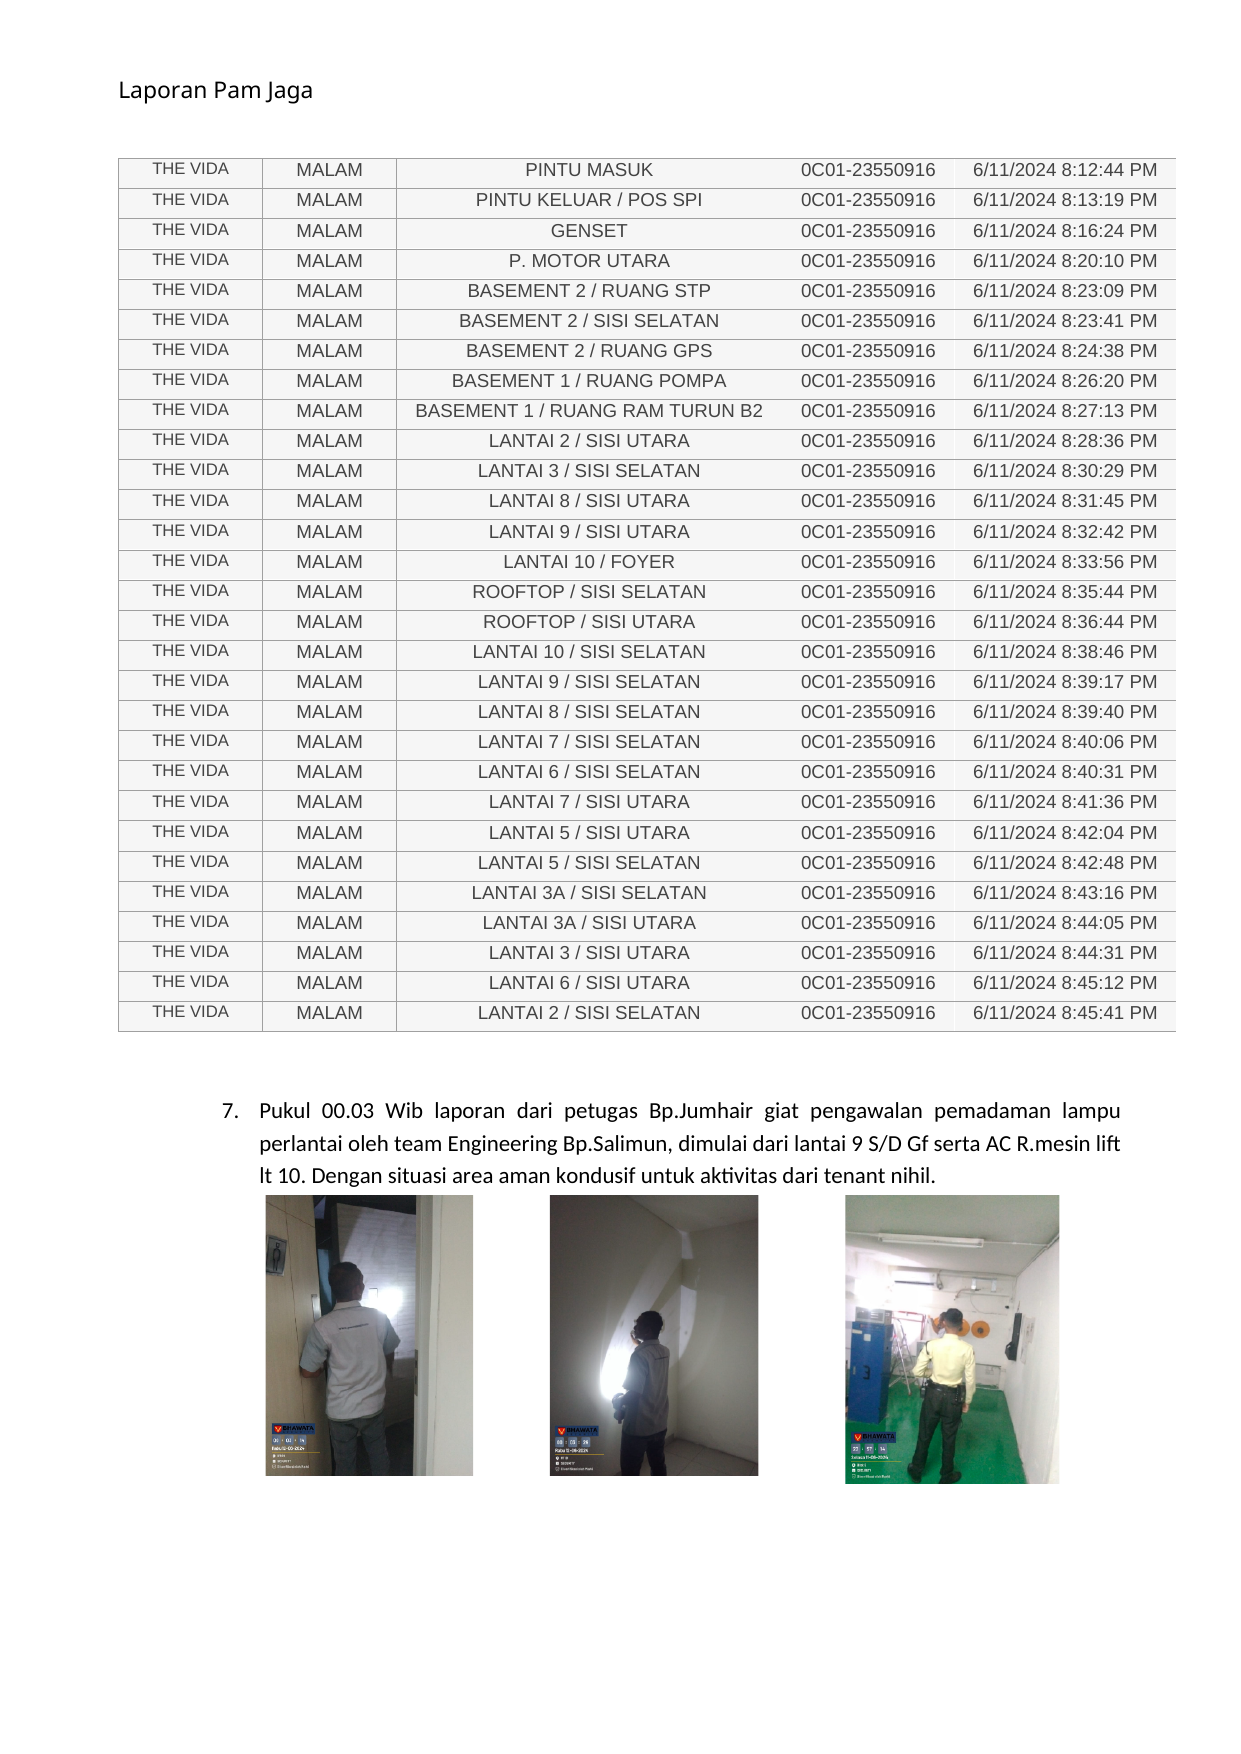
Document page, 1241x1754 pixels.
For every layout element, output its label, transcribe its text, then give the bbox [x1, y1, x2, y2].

table_cell BASEMENT 1 / RUANG RAM TURUN B2 [397, 400, 781, 429]
table_cell 0C01-23550916 [781, 340, 954, 369]
table_cell MALAM [263, 821, 396, 851]
table_cell 0C01-23550916 [781, 671, 954, 700]
table_cell 0C01-23550916 [781, 490, 954, 519]
table_cell 0C01-23550916 [781, 400, 954, 429]
table_cell LANTAI 8 / SISI UTARA [397, 490, 781, 519]
table_cell P. MOTOR UTARA [397, 250, 781, 278]
table_cell MALAM [263, 1002, 396, 1031]
table_cell THE VIDA [119, 520, 262, 549]
table_cell MALAM [263, 520, 396, 549]
table_cell 0C01-23550916 [781, 791, 954, 820]
table_cell THE VIDA [119, 490, 262, 519]
table_cell 0C01-23550916 [781, 1002, 954, 1031]
table_cell MALAM [263, 791, 396, 820]
table_cell THE VIDA [119, 310, 262, 339]
table_cell LANTAI 7 / SISI UTARA [397, 791, 781, 820]
table_cell MALAM [263, 761, 396, 790]
table_cell 6/11/2024 8:44:05 PM [955, 912, 1176, 941]
table_cell 0C01-23550916 [781, 520, 954, 549]
table_cell 6/11/2024 8:45:12 PM [955, 972, 1176, 1001]
table_cell BASEMENT 2 / RUANG GPS [397, 340, 781, 369]
table_cell THE VIDA [119, 882, 262, 911]
table_cell 6/11/2024 8:35:44 PM [955, 581, 1176, 610]
picture [265, 1195, 474, 1477]
table_cell 0C01-23550916 [781, 912, 954, 941]
table_header MALAM [263, 159, 396, 188]
table_cell BASEMENT 2 / RUANG STP [397, 280, 781, 309]
table_cell THE VIDA [119, 340, 262, 369]
table_cell MALAM [263, 581, 396, 610]
table_cell THE VIDA [119, 581, 262, 610]
table_cell MALAM [263, 882, 396, 911]
table_cell THE VIDA [119, 761, 262, 790]
table_cell ROOFTOP / SISI SELATAN [397, 581, 781, 610]
table_cell 6/11/2024 8:32:42 PM [955, 520, 1176, 549]
table_cell 6/11/2024 8:26:20 PM [955, 370, 1176, 399]
table_cell LANTAI 7 / SISI SELATAN [397, 731, 781, 760]
table_cell GENSET [397, 219, 781, 248]
table_cell 0C01-23550916 [781, 701, 954, 730]
table_cell 6/11/2024 8:16:24 PM [955, 219, 1176, 248]
table_cell LANTAI 10 / FOYER [397, 551, 781, 579]
table_cell THE VIDA [119, 189, 262, 218]
table_cell MALAM [263, 310, 396, 339]
table_cell 6/11/2024 8:13:19 PM [955, 189, 1176, 218]
table_cell 0C01-23550916 [781, 280, 954, 309]
table_cell 0C01-23550916 [781, 611, 954, 640]
table_cell 6/11/2024 8:44:31 PM [955, 942, 1176, 971]
table_cell 0C01-23550916 [781, 731, 954, 760]
table_cell MALAM [263, 912, 396, 941]
table_cell MALAM [263, 551, 396, 579]
table_header 0C01-23550916 [781, 159, 954, 188]
table_cell LANTAI 6 / SISI SELATAN [397, 761, 781, 790]
table_cell 0C01-23550916 [781, 581, 954, 610]
table_cell THE VIDA [119, 1002, 262, 1031]
table_cell MALAM [263, 731, 396, 760]
table_cell 0C01-23550916 [781, 882, 954, 911]
table_cell LANTAI 2 / SISI UTARA [397, 430, 781, 459]
table_cell THE VIDA [119, 852, 262, 881]
table_cell MALAM [263, 340, 396, 369]
table_cell THE VIDA [119, 370, 262, 399]
table_cell THE VIDA [119, 791, 262, 820]
table_cell THE VIDA [119, 671, 262, 700]
table_cell 6/11/2024 8:23:09 PM [955, 280, 1176, 309]
table_cell 6/11/2024 8:27:13 PM [955, 400, 1176, 429]
table_cell MALAM [263, 671, 396, 700]
table_cell 6/11/2024 8:38:46 PM [955, 641, 1176, 670]
table_cell 0C01-23550916 [781, 551, 954, 579]
table_cell 6/11/2024 8:42:04 PM [955, 821, 1176, 851]
table_cell 0C01-23550916 [781, 370, 954, 399]
table_cell MALAM [263, 972, 396, 1001]
table_cell 6/11/2024 8:39:40 PM [955, 701, 1176, 730]
table_cell 6/11/2024 8:40:06 PM [955, 731, 1176, 760]
table_cell 0C01-23550916 [781, 219, 954, 248]
table_cell BASEMENT 2 / SISI SELATAN [397, 310, 781, 339]
table_cell 0C01-23550916 [781, 852, 954, 881]
table_cell 0C01-23550916 [781, 821, 954, 851]
table_cell PINTU KELUAR / POS SPI [397, 189, 781, 218]
table_cell 0C01-23550916 [781, 250, 954, 278]
table_cell 6/11/2024 8:28:36 PM [955, 430, 1176, 459]
table_cell THE VIDA [119, 551, 262, 579]
table_cell MALAM [263, 280, 396, 309]
table_cell 6/11/2024 8:36:44 PM [955, 611, 1176, 640]
table_cell THE VIDA [119, 731, 262, 760]
table_cell LANTAI 9 / SISI SELATAN [397, 671, 781, 700]
table_cell ROOFTOP / SISI UTARA [397, 611, 781, 640]
table_cell THE VIDA [119, 250, 262, 278]
table_cell 0C01-23550916 [781, 972, 954, 1001]
table_cell THE VIDA [119, 972, 262, 1001]
table_cell 6/11/2024 8:42:48 PM [955, 852, 1176, 881]
table_cell LANTAI 3 / SISI UTARA [397, 942, 781, 971]
table_cell MALAM [263, 189, 396, 218]
table_cell THE VIDA [119, 701, 262, 730]
table_cell THE VIDA [119, 821, 262, 851]
table_header THE VIDA [119, 159, 262, 188]
table_cell 0C01-23550916 [781, 942, 954, 971]
table_cell THE VIDA [119, 611, 262, 640]
table_cell MALAM [263, 852, 396, 881]
table_cell 0C01-23550916 [781, 310, 954, 339]
table_cell BASEMENT 1 / RUANG POMPA [397, 370, 781, 399]
table_cell LANTAI 10 / SISI SELATAN [397, 641, 781, 670]
table_cell 6/11/2024 8:33:56 PM [955, 551, 1176, 579]
table_cell 6/11/2024 8:43:16 PM [955, 882, 1176, 911]
table_cell 6/11/2024 8:24:38 PM [955, 340, 1176, 369]
table_cell THE VIDA [119, 280, 262, 309]
picture [549, 1195, 759, 1476]
table_cell MALAM [263, 219, 396, 248]
table_header 6/11/2024 8:12:44 PM [955, 159, 1176, 188]
table_cell THE VIDA [119, 641, 262, 670]
list Pukul 00.03 Wib laporan dari petugas Bp.Jumhair giat pengawalan pemadaman lampu perlantai oleh team Engineering Bp.Salimun, dimulai dari lantai 9 S/D Gf serta AC R.mesin lift lt 10. Dengan situasi area aman kondusif untuk aktivitas dari tenant nihil. [222, 1097, 1122, 1189]
table_cell LANTAI 2 / SISI SELATAN [397, 1002, 781, 1031]
table_cell MALAM [263, 370, 396, 399]
table_cell THE VIDA [119, 942, 262, 971]
table_cell MALAM [263, 490, 396, 519]
table_cell 0C01-23550916 [781, 189, 954, 218]
table_cell MALAM [263, 430, 396, 459]
table_cell LANTAI 5 / SISI SELATAN [397, 852, 781, 881]
table_cell THE VIDA [119, 460, 262, 489]
table_cell LANTAI 8 / SISI SELATAN [397, 701, 781, 730]
table_cell MALAM [263, 641, 396, 670]
table_header PINTU MASUK [397, 159, 781, 188]
table_cell MALAM [263, 460, 396, 489]
table_cell 6/11/2024 8:23:41 PM [955, 310, 1176, 339]
table_cell THE VIDA [119, 912, 262, 941]
table_cell MALAM [263, 611, 396, 640]
table_cell 0C01-23550916 [781, 761, 954, 790]
table_cell 6/11/2024 8:40:31 PM [955, 761, 1176, 790]
table_cell MALAM [263, 942, 396, 971]
table_cell 6/11/2024 8:31:45 PM [955, 490, 1176, 519]
table_cell 6/11/2024 8:20:10 PM [955, 250, 1176, 278]
picture [845, 1195, 1060, 1484]
table_cell LANTAI 6 / SISI UTARA [397, 972, 781, 1001]
table_cell LANTAI 3A / SISI UTARA [397, 912, 781, 941]
table_cell 0C01-23550916 [781, 641, 954, 670]
table_cell 0C01-23550916 [781, 430, 954, 459]
table_cell THE VIDA [119, 400, 262, 429]
table_cell 6/11/2024 8:30:29 PM [955, 460, 1176, 489]
table_cell LANTAI 9 / SISI UTARA [397, 520, 781, 549]
table_cell MALAM [263, 250, 396, 278]
table_cell 0C01-23550916 [781, 460, 954, 489]
table_cell THE VIDA [119, 219, 262, 248]
table_cell LANTAI 3A / SISI SELATAN [397, 882, 781, 911]
table_cell 6/11/2024 8:41:36 PM [955, 791, 1176, 820]
table_cell 6/11/2024 8:39:17 PM [955, 671, 1176, 700]
table_cell MALAM [263, 701, 396, 730]
table_cell THE VIDA [119, 430, 262, 459]
table_cell 6/11/2024 8:45:41 PM [955, 1002, 1176, 1031]
table_cell MALAM [263, 400, 396, 429]
table_cell LANTAI 3 / SISI SELATAN [397, 460, 781, 489]
table_cell LANTAI 5 / SISI UTARA [397, 821, 781, 851]
